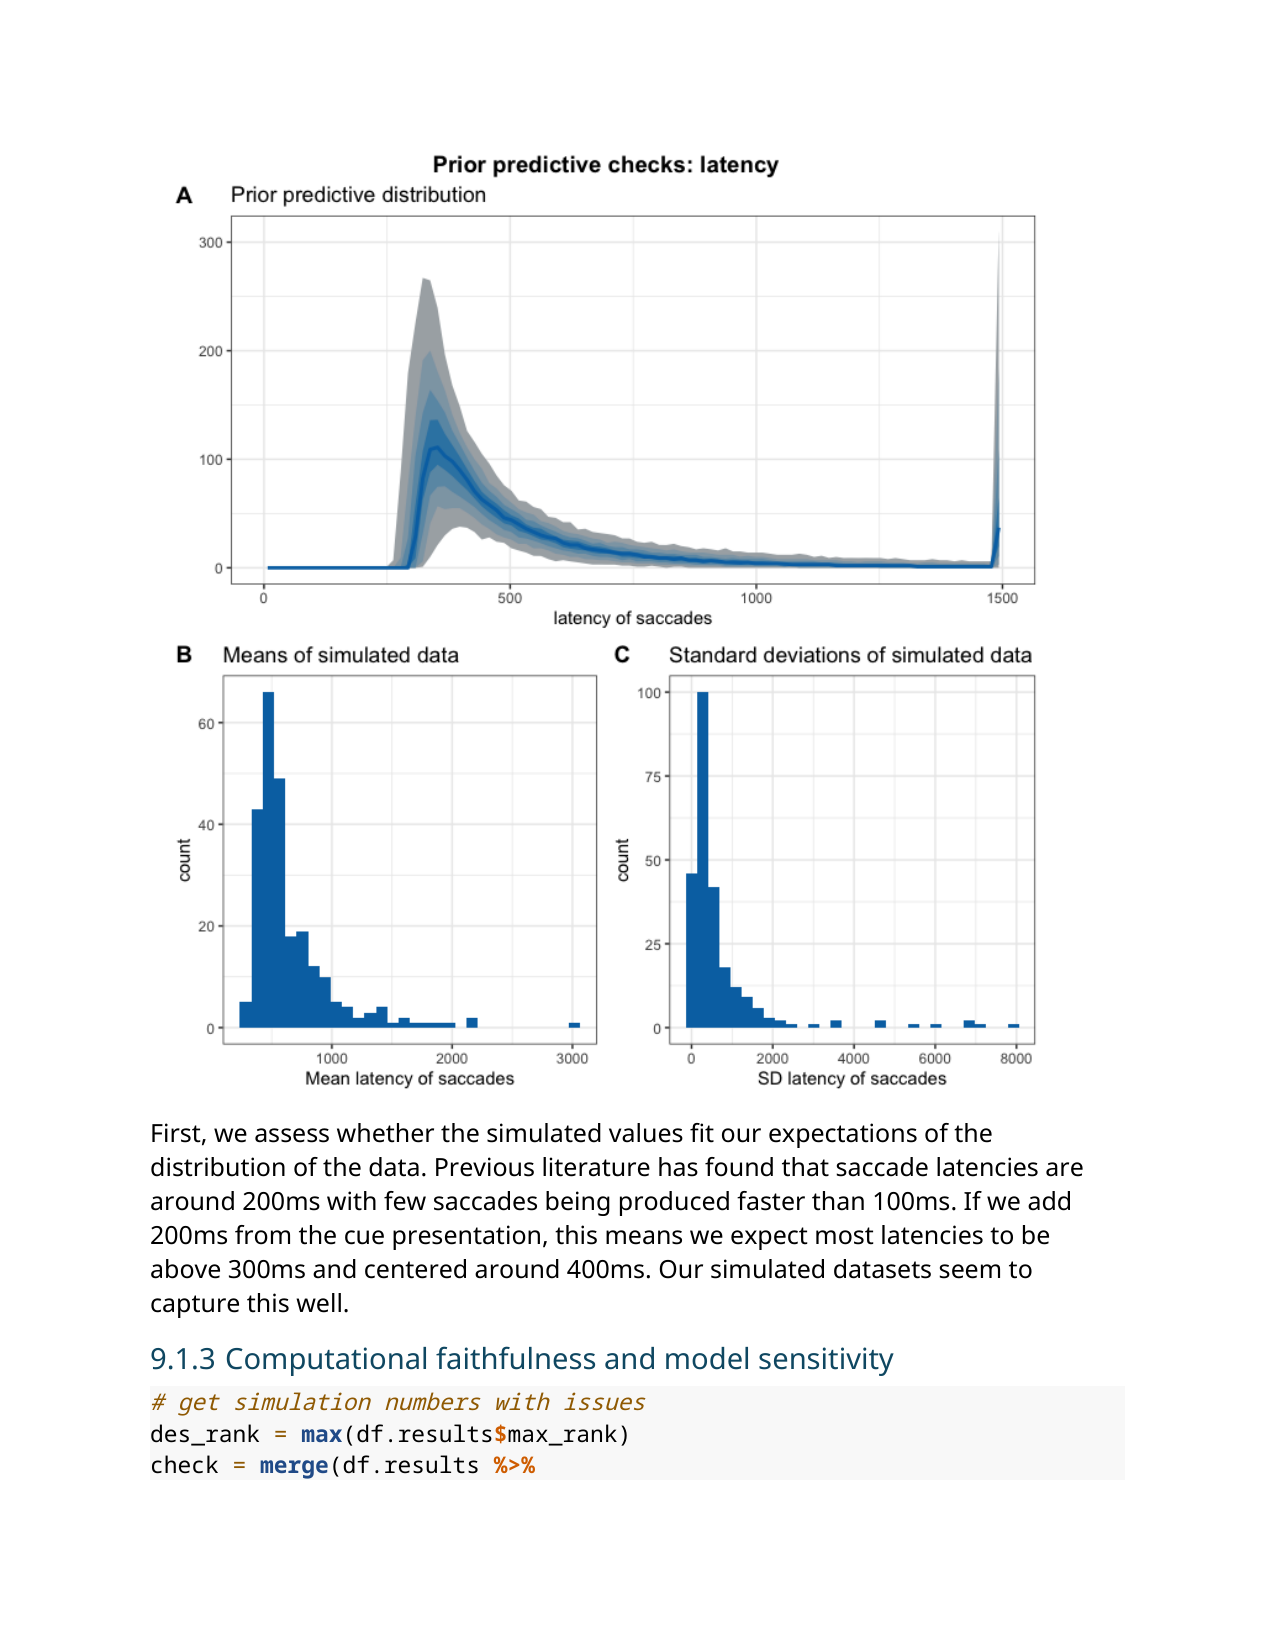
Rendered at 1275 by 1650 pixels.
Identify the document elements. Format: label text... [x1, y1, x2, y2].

text First, we assess whether the simulated values fit our expectations of the distribution of the data. Previous literature has found that saccade latencies are around 200ms with few saccades being produced faster than 100ms. If we add 200ms from the cue presentation, this means we expect most latencies to be above 300ms and centered around 400ms. Our simulated datasets seem to capture this well. [150, 1115, 1125, 1319]
subtitle 9.1.3 Computational faithfulness and model sensitivity [150, 1338, 1125, 1378]
picture [168, 150, 1044, 1097]
